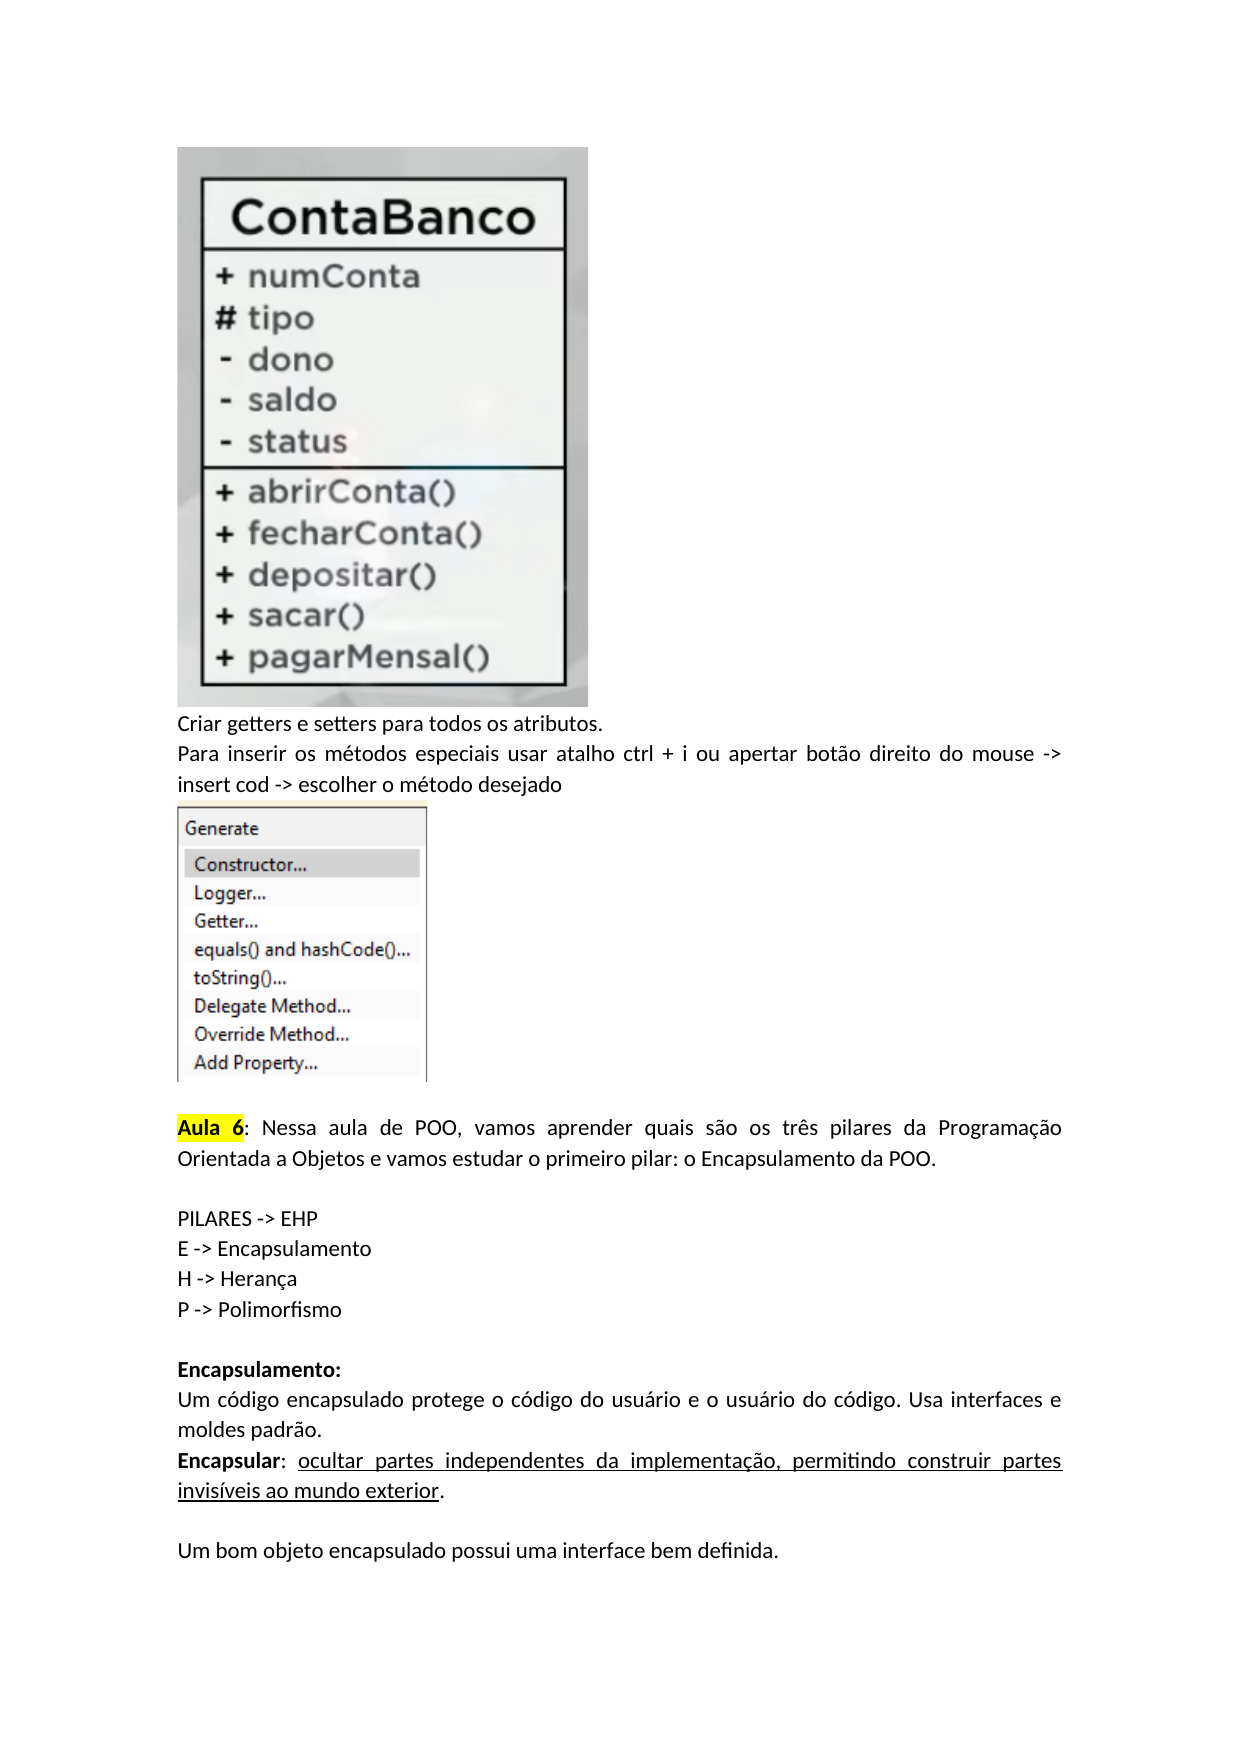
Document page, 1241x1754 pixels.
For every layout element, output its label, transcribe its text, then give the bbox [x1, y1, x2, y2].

text E -> Encapsulamento [177, 1234, 1063, 1262]
text Um código encapsulado protege o código do usuário e o usuário do código. Usa interfaces e moldes padrão. [177, 1385, 1063, 1444]
text H -> Herança [177, 1264, 1063, 1293]
text Criar getters e setters para todos os atributos. [177, 709, 1063, 737]
picture [177, 147, 589, 707]
text Um bom objeto encapsulado possui uma interface bem definida. [177, 1536, 1063, 1564]
text Encapsular: ocultar partes independentes da implementação, permitindo construir partes invisíveis ao mundo exterior. [177, 1446, 1063, 1504]
picture [177, 800, 428, 1082]
text PILARES -> EHP [177, 1204, 1063, 1232]
text Aula 6: Nessa aula de POO, vamos aprender quais são os três pilares da Programação Orientada a Objetos e vamos estudar o primeiro pilar: o Encapsulamento da POO. [177, 1113, 1063, 1172]
text Para inserir os métodos especiais usar atalho ctrl + i ou apertar botão direito do mouse -> insert cod -> escolher o método desejado [177, 739, 1063, 798]
text P -> Polimorfismo [177, 1295, 1063, 1323]
text Encapsulamento: [177, 1355, 1063, 1383]
